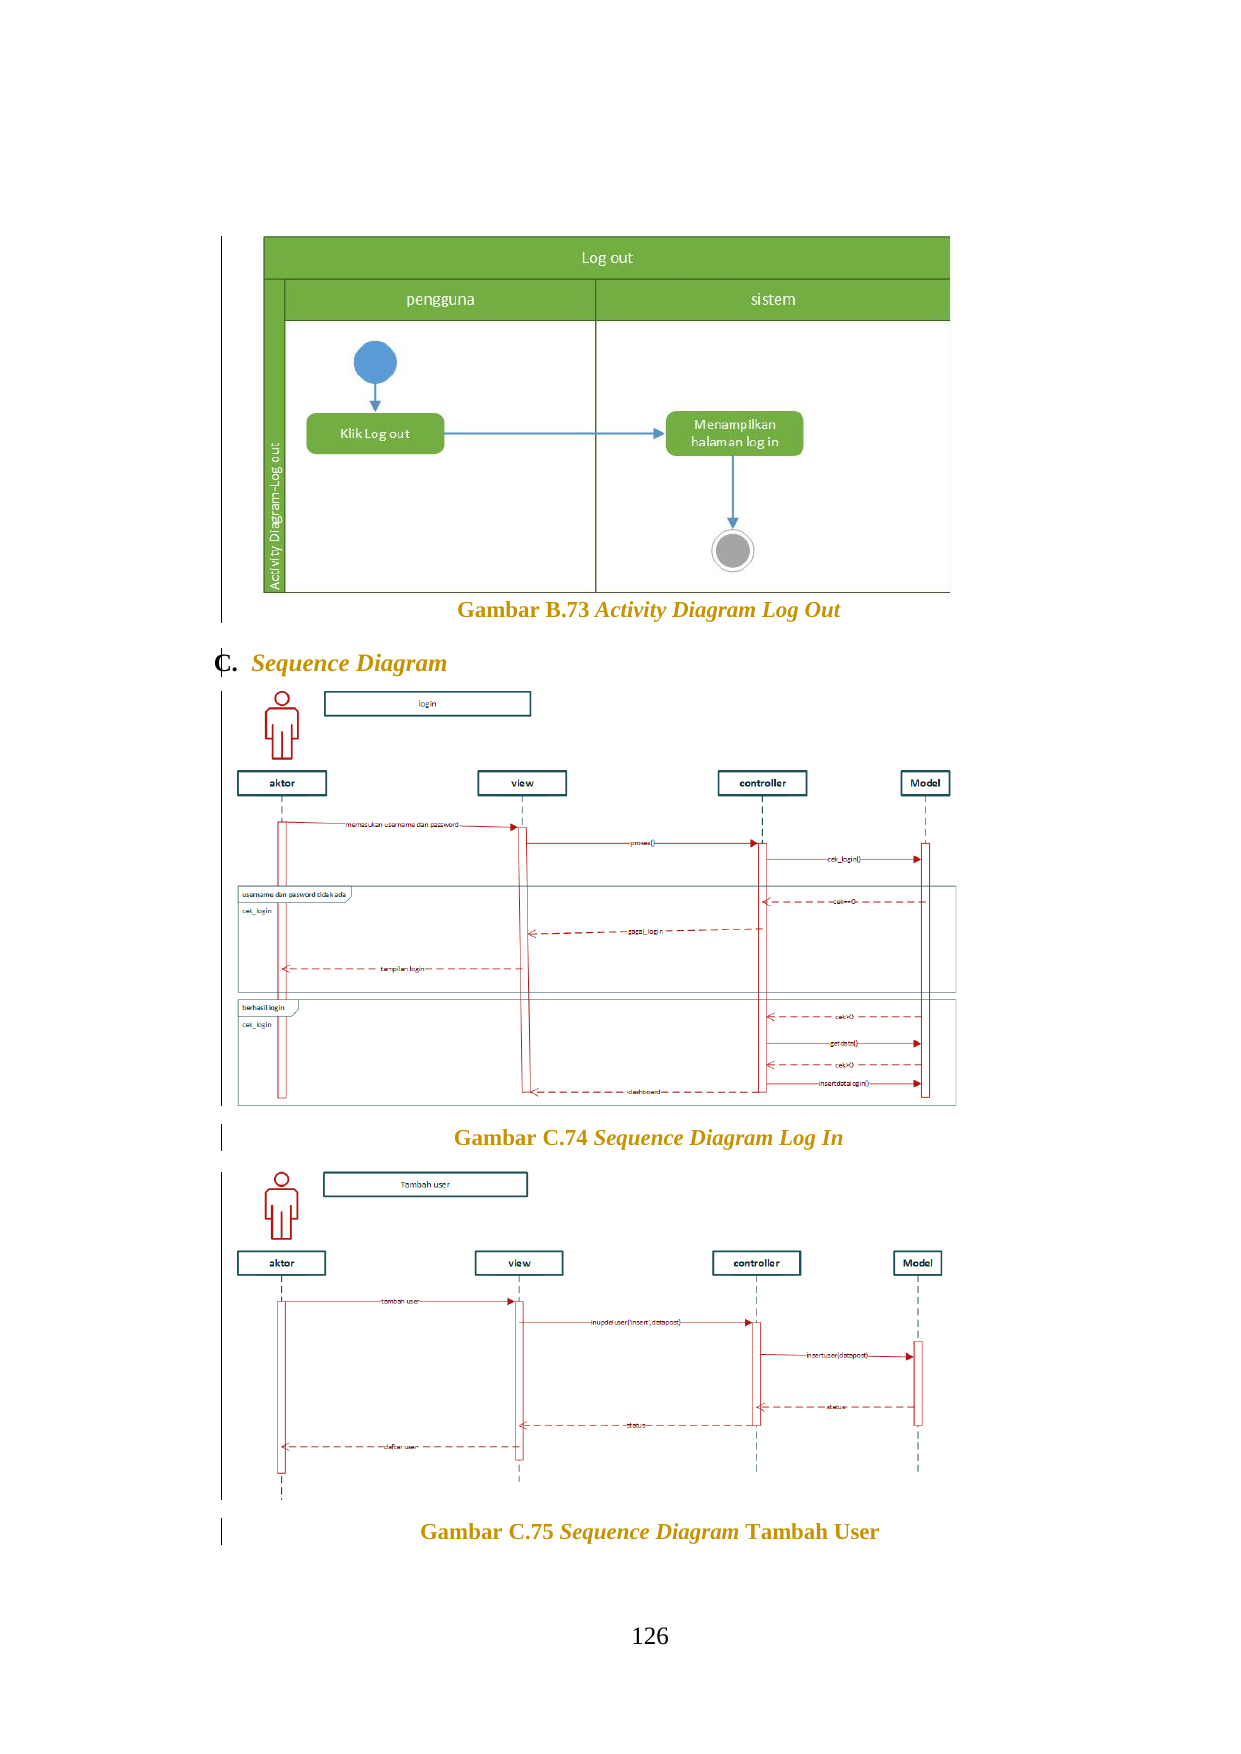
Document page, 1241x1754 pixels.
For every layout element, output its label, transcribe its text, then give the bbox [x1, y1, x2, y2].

text Gambar B.11 Activity Diagram Log Out [236, 596, 1063, 623]
picture [260, 236, 951, 597]
text Gambar C.1 Sequence Diagram Log In [236, 1124, 1063, 1151]
picture [236, 1171, 943, 1500]
picture [236, 691, 957, 1106]
subtitle Sequence Diagram [222, 648, 1063, 677]
text Gambar C.2 Sequence Diagram Tambah User [236, 1518, 1063, 1545]
